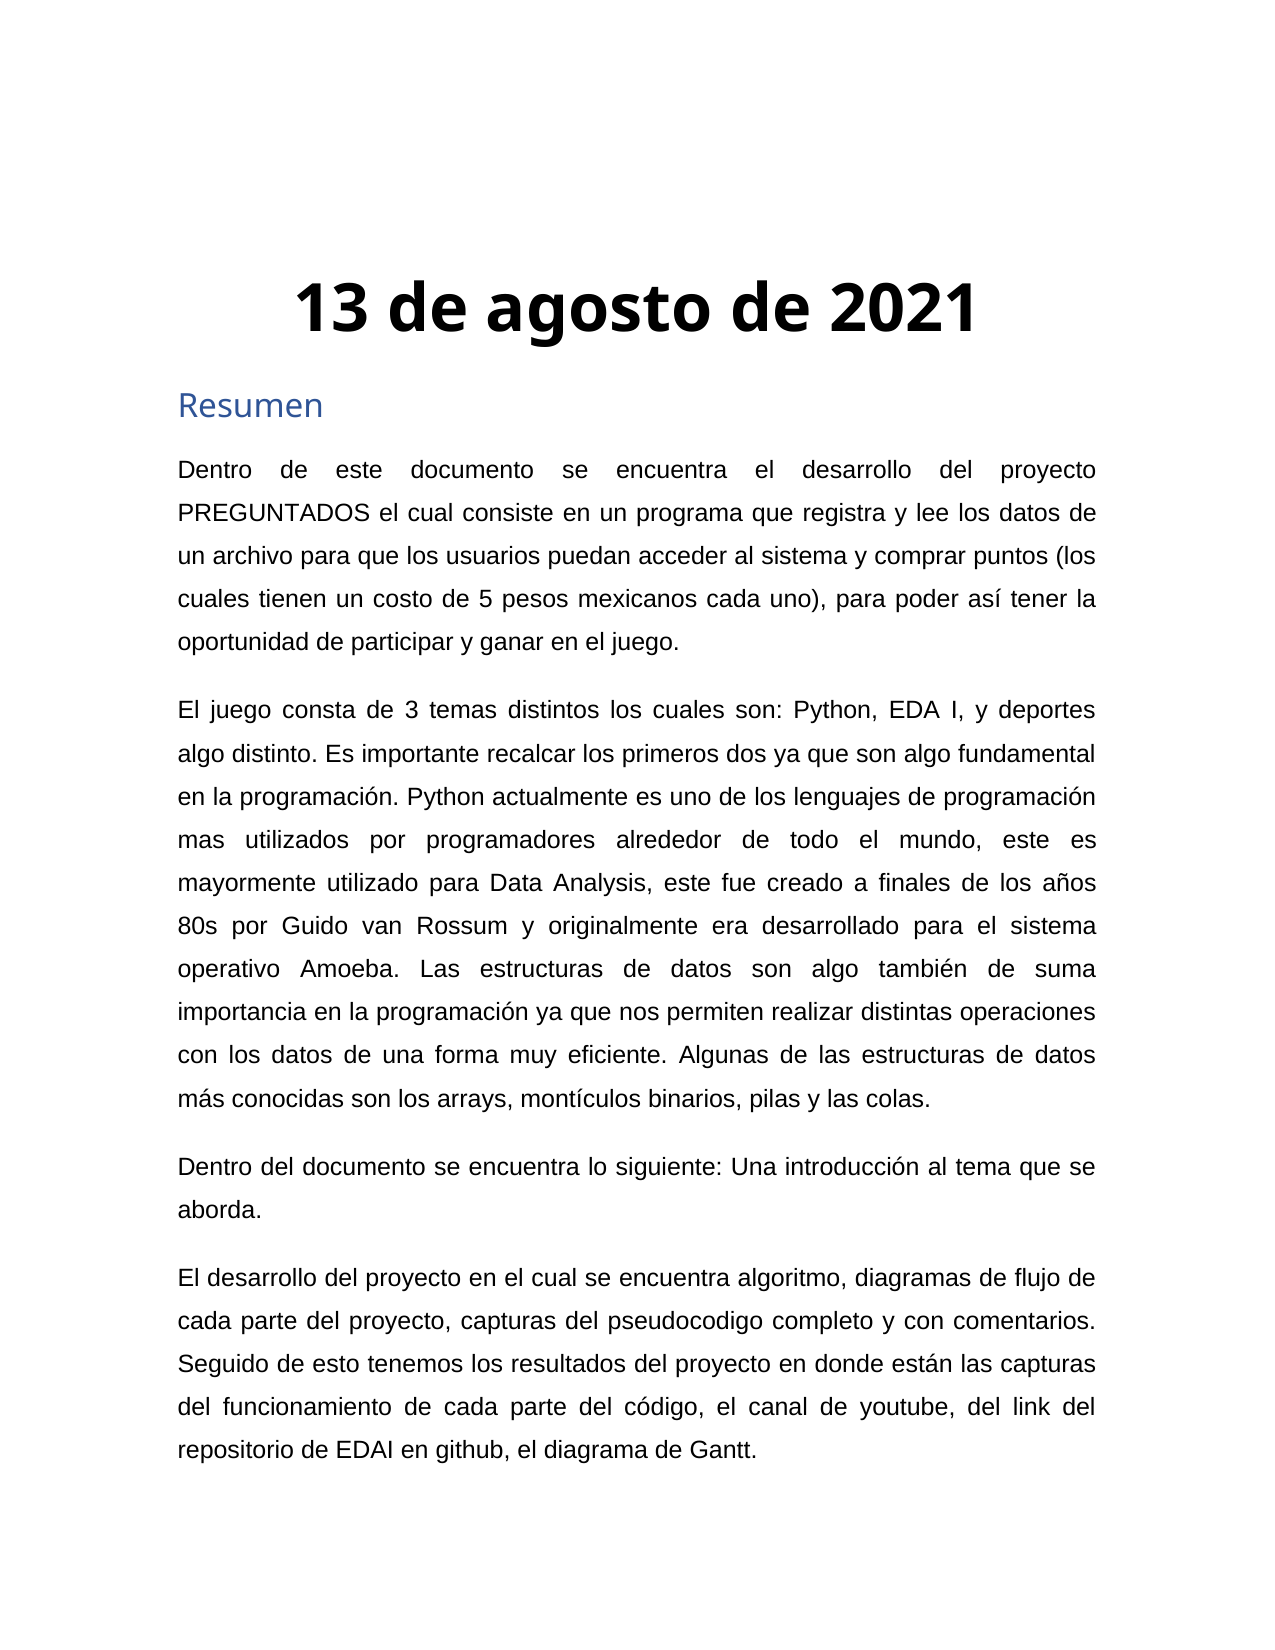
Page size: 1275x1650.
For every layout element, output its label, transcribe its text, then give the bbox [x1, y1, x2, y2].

text El desarrollo del proyecto en el cual se encuentra algoritmo, diagramas de flujo de cada parte del proyecto, capturas del pseudocodigo completo y con comentarios. Seguido de esto tenemos los resultados del proyecto en donde están las capturas del funcionamiento de cada parte del código, el canal de youtube, del link del repositorio de EDAI en github, el diagrama de Gantt. [177, 1263, 1098, 1464]
text Dentro de este documento se encuentra el desarrollo del proyecto PREGUNTADOS el cual consiste en un programa que registra y lee los datos de un archivo para que los usuarios puedan acceder al sistema y comprar puntos (los cuales tienen un costo de 5 pesos mexicanos cada uno), para poder así tener la oportunidad de participar y ganar en el juego. [177, 455, 1098, 656]
text Dentro del documento se encuentra lo siguiente: Una introducción al tema que se aborda. [177, 1152, 1098, 1224]
subtitle Resumen [177, 382, 1098, 427]
text El juego consta de 3 temas distintos los cuales son: Python, EDA I, y deportes algo distinto. Es importante recalcar los primeros dos ya que son algo fundamental en la programación. Python actualmente es uno de los lenguajes de programación mas utilizados por programadores alrededor de todo el mundo, este es mayormente utilizado para Data Analysis, este fue creado a finales de los años 80s por Guido van Rossum y originalmente era desarrollado para el sistema operativo Amoeba. Las estructuras de datos son algo también de suma importancia en la programación ya que nos permiten realizar distintas operaciones con los datos de una forma muy eficiente. Algunas de las estructuras de datos más conocidas son los arrays, montículos binarios, pilas y las colas. [177, 696, 1098, 1112]
text 13 de agosto de 2021 [177, 261, 1098, 351]
